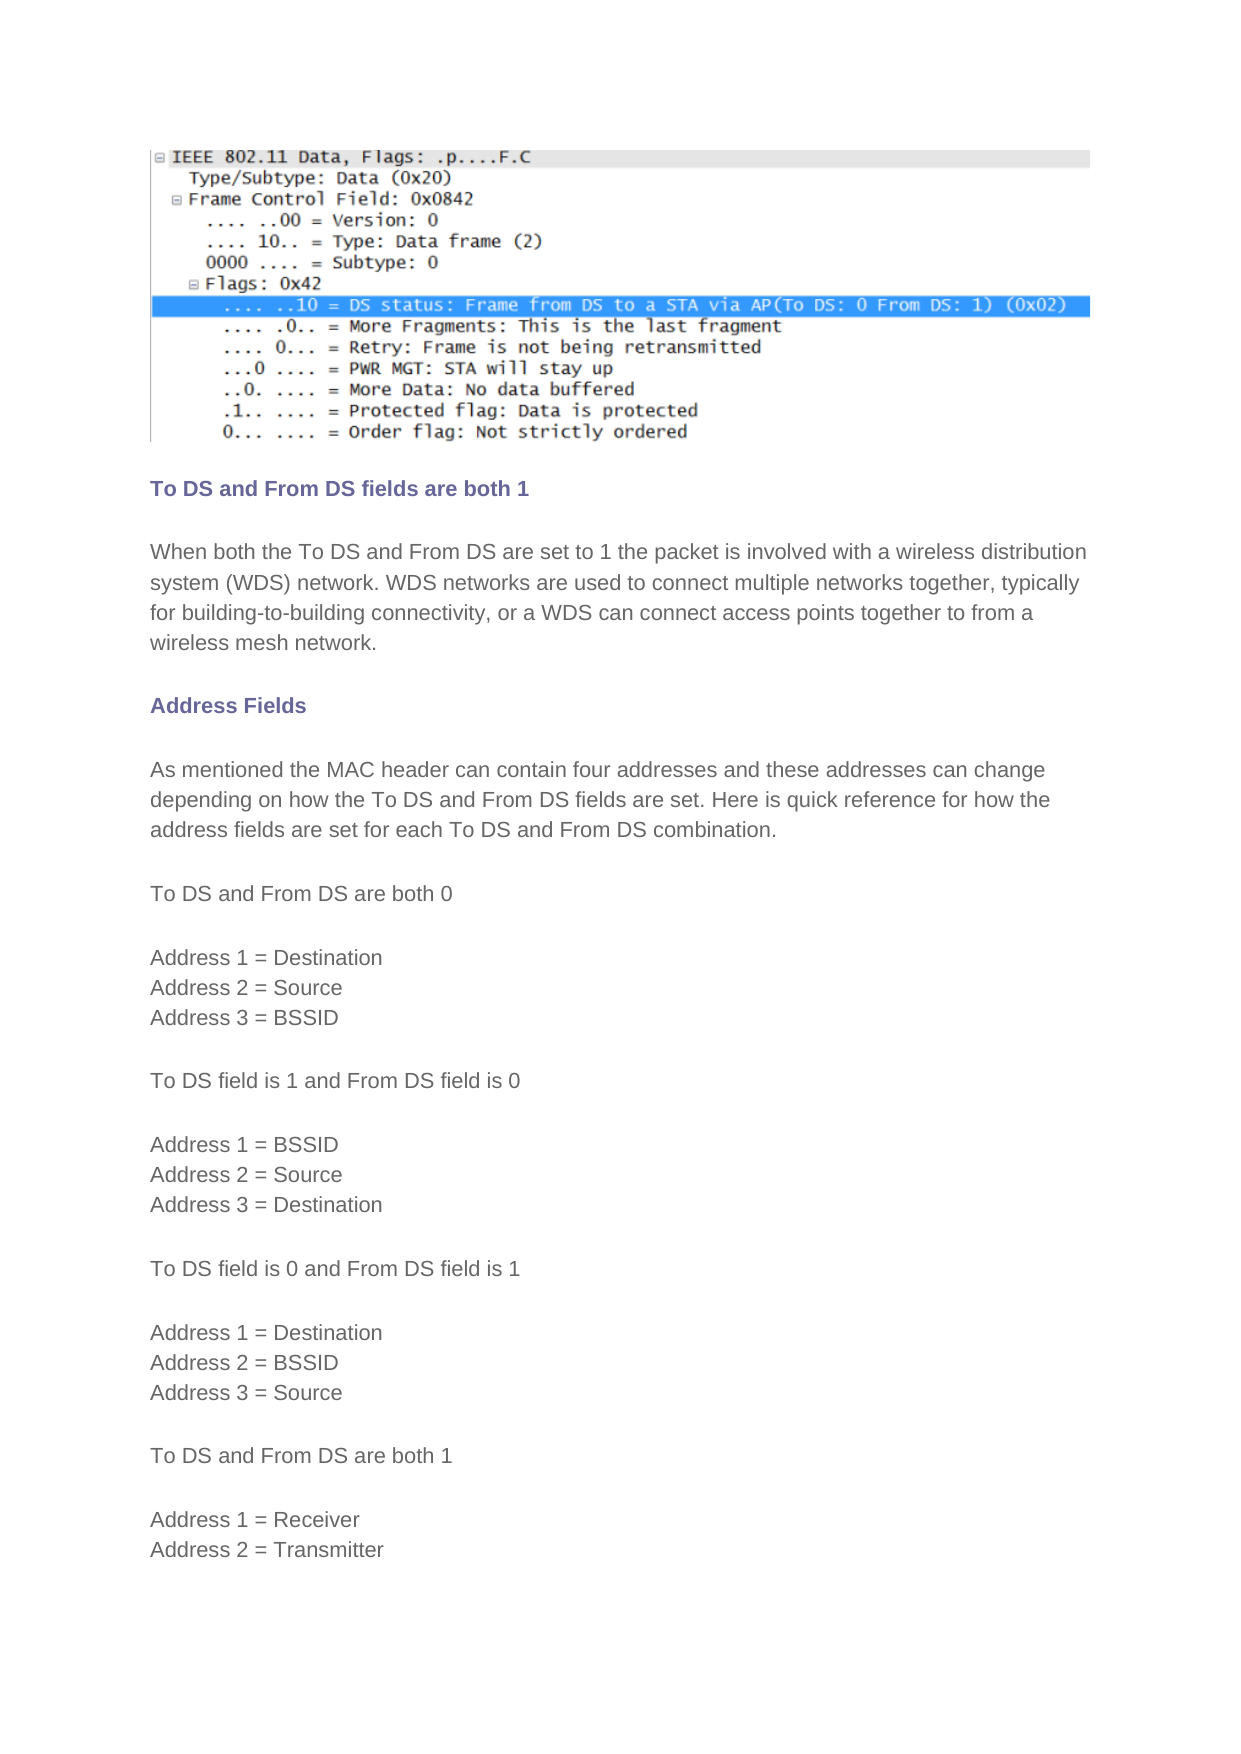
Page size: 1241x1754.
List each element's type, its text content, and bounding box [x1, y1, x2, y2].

subtitle Address 1 = Destination Address 2 = BSSID Address 3 = Source [104, 1319, 1090, 1405]
subtitle Address 1 = Receiver Address 2 = Transmitter Address 3 = Destination Address 4 = Source [104, 1507, 1090, 1562]
subtitle To DS field is 0 and From DS field is 1 [150, 1256, 1090, 1281]
picture [150, 150, 1091, 442]
subtitle To DS and From DS are both 0 [150, 881, 1090, 906]
subtitle Address 1 = BSSID Address 2 = Source Address 3 = Destination [104, 1132, 1090, 1218]
subtitle When both the To DS and From DS are set to 1 the packet is involved with a wireless distribution system (WDS) network. WDS networks are used to connect multiple networks together, typically for building-to-building connectivity, or a WDS can connect access points together to from a wireless mesh network. [150, 539, 1090, 655]
subtitle Address 1 = Destination Address 2 = Source Address 3 = BSSID [104, 944, 1090, 1030]
subtitle Address Fields [150, 693, 1090, 719]
subtitle To DS field is 1 and From DS field is 0 [150, 1068, 1090, 1094]
subtitle To DS and From DS are both 1 [150, 1443, 1090, 1469]
subtitle To DS and From DS fields are both 1 [150, 476, 1090, 501]
subtitle As mentioned the MAC header can contain four addresses and these addresses can change depending on how the To DS and From DS fields are set. Here is quick reference for how the address fields are set for each To DS and From DS combination. [150, 757, 1090, 843]
